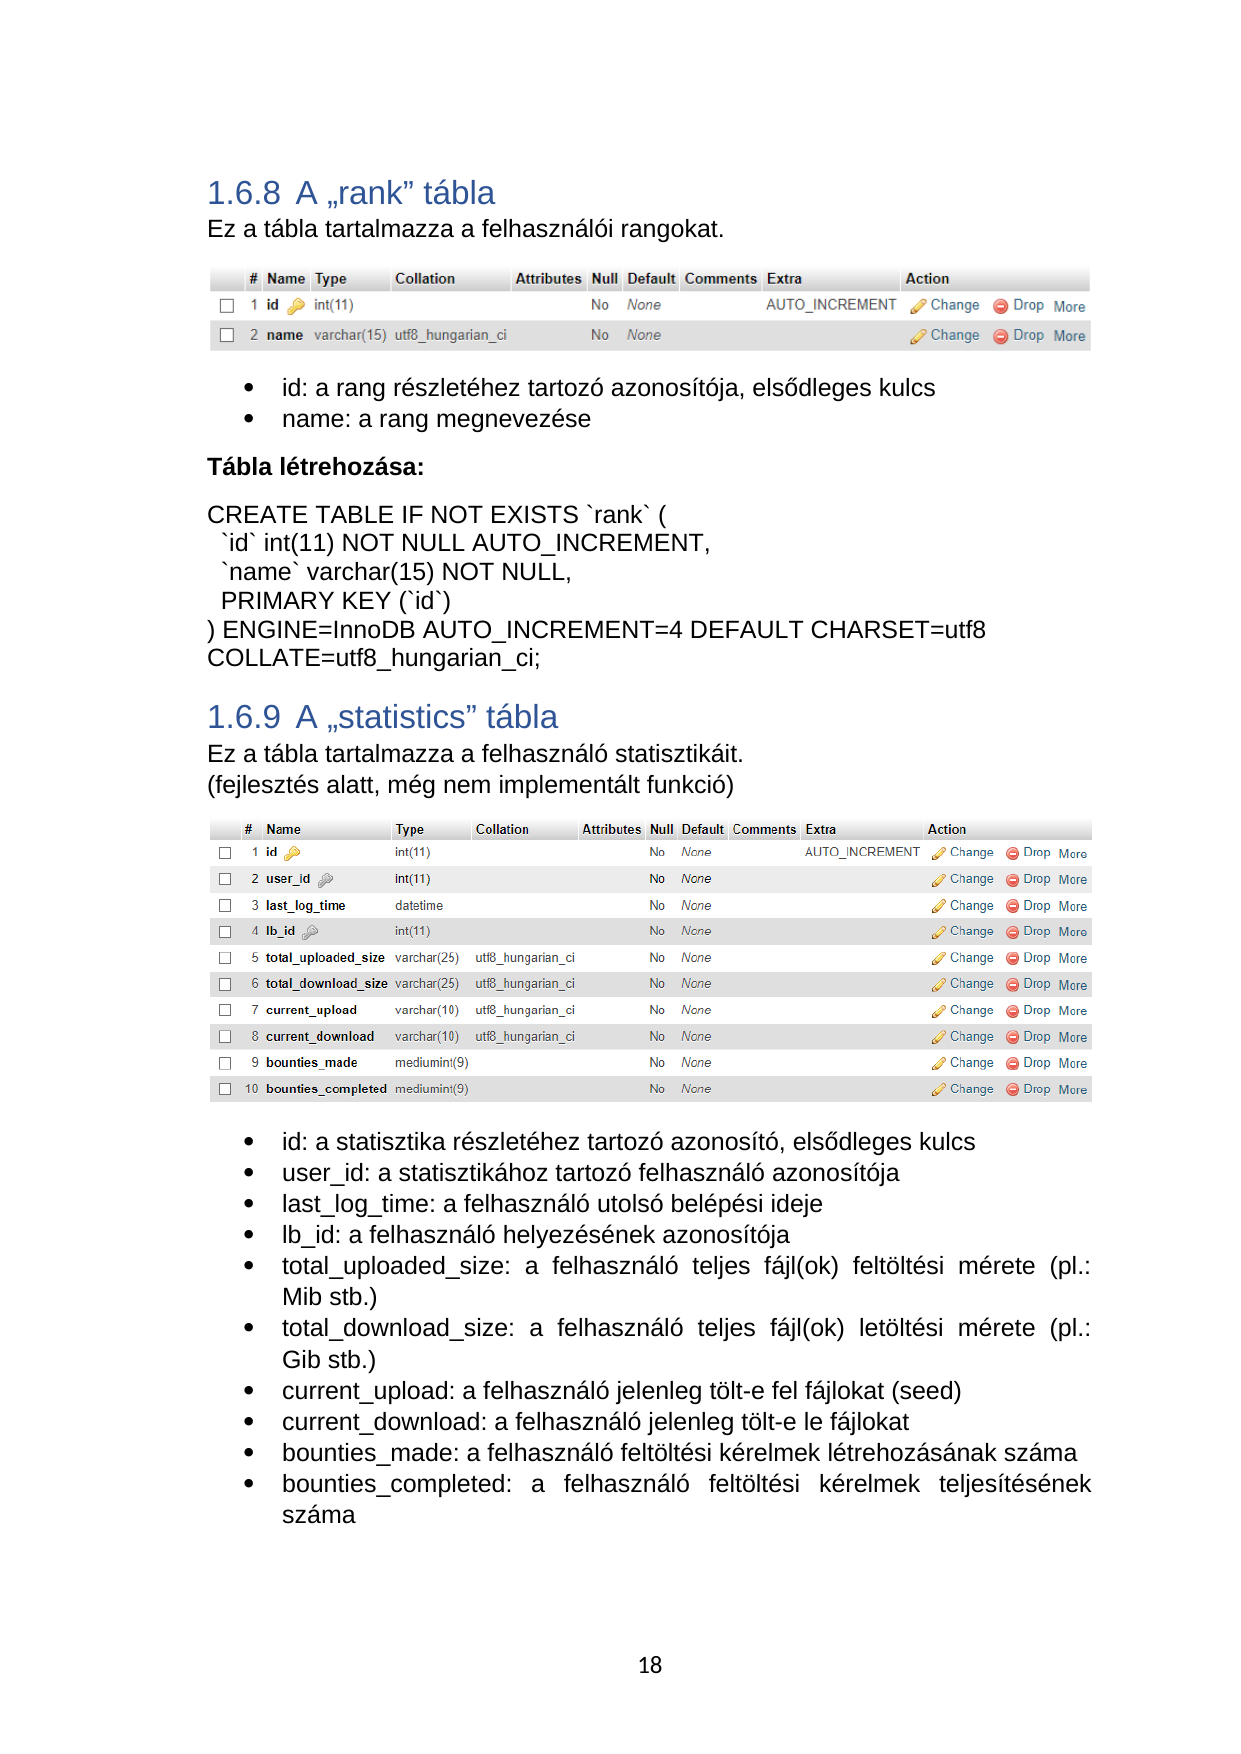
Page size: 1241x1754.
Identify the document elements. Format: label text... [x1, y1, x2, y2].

list bounties_completed: a felhasználó feltöltési kérelmek teljesítésének száma [244, 1469, 1092, 1529]
list current_download: a felhasználó jelenleg tölt-e le fájlokat [244, 1407, 1092, 1436]
text PRIMARY KEY (`id`) [207, 586, 1092, 615]
list id: a rang részletéhez tartozó azonosítója, elsődleges kulcs [244, 373, 1092, 402]
text Ez a tábla tartalmazza a felhasználói rangokat. [207, 214, 1092, 243]
subtitle A „rank” tábla [207, 173, 1092, 211]
text Tábla létrehozása: [207, 452, 1092, 481]
text `name` varchar(15) NOT NULL, [207, 557, 1092, 586]
text `id` int(11) NOT NULL AUTO_INCREMENT, [207, 528, 1092, 557]
picture [206, 261, 1093, 354]
picture [206, 817, 1093, 1108]
text Ez a tábla tartalmazza a felhasználó statisztikáit. [207, 739, 1092, 767]
list total_download_size: a felhasználó teljes fájl(ok) letöltési mérete (pl.: Gib stb.) [244, 1313, 1092, 1373]
list last_log_time: a felhasználó utolsó belépési ideje [244, 1189, 1092, 1218]
list id: a statisztika részletéhez tartozó azonosító, elsődleges kulcs [244, 1127, 1092, 1156]
text ) ENGINE=InnoDB AUTO_INCREMENT=4 DEFAULT CHARSET=utf8 COLLATE=utf8_hungarian_ci; [207, 615, 1092, 672]
text (fejlesztés alatt, még nem implementált funkció) [207, 770, 1092, 798]
list total_uploaded_size: a felhasználó teljes fájl(ok) feltöltési mérete (pl.: Mib stb.) [244, 1251, 1092, 1311]
text CREATE TABLE IF NOT EXISTS `rank` ( [207, 500, 1092, 528]
subtitle A „statistics” tábla [207, 697, 1092, 736]
list bounties_made: a felhasználó feltöltési kérelmek létrehozásának száma [244, 1438, 1092, 1467]
list lb_id: a felhasználó helyezésének azonosítója [244, 1220, 1092, 1249]
list current_upload: a felhasználó jelenleg tölt-e fel fájlokat (seed) [244, 1376, 1092, 1404]
list user_id: a statisztikához tartozó felhasználó azonosítója [244, 1158, 1092, 1187]
list name: a rang megnevezése [244, 404, 1092, 433]
